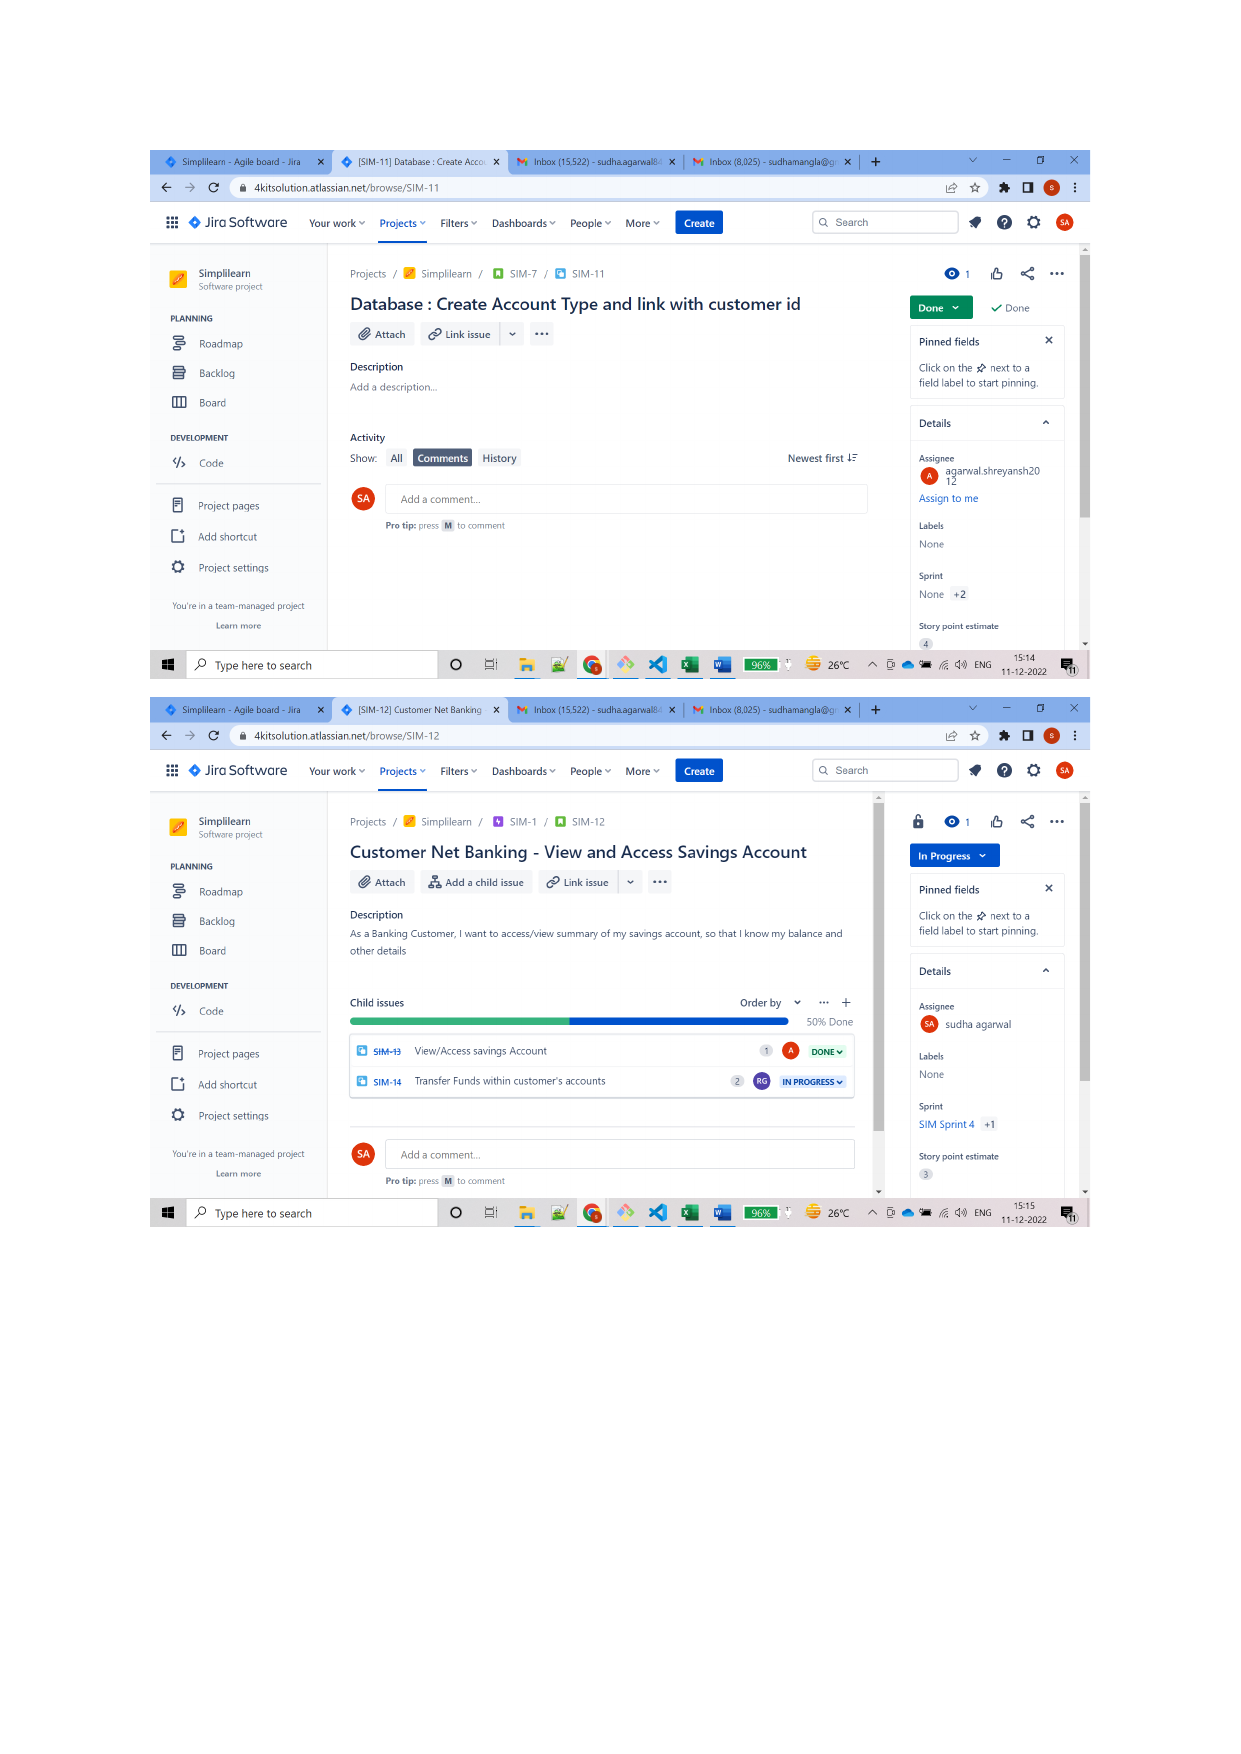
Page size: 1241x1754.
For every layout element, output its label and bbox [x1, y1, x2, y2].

picture [150, 697, 1091, 1227]
picture [150, 150, 1091, 679]
